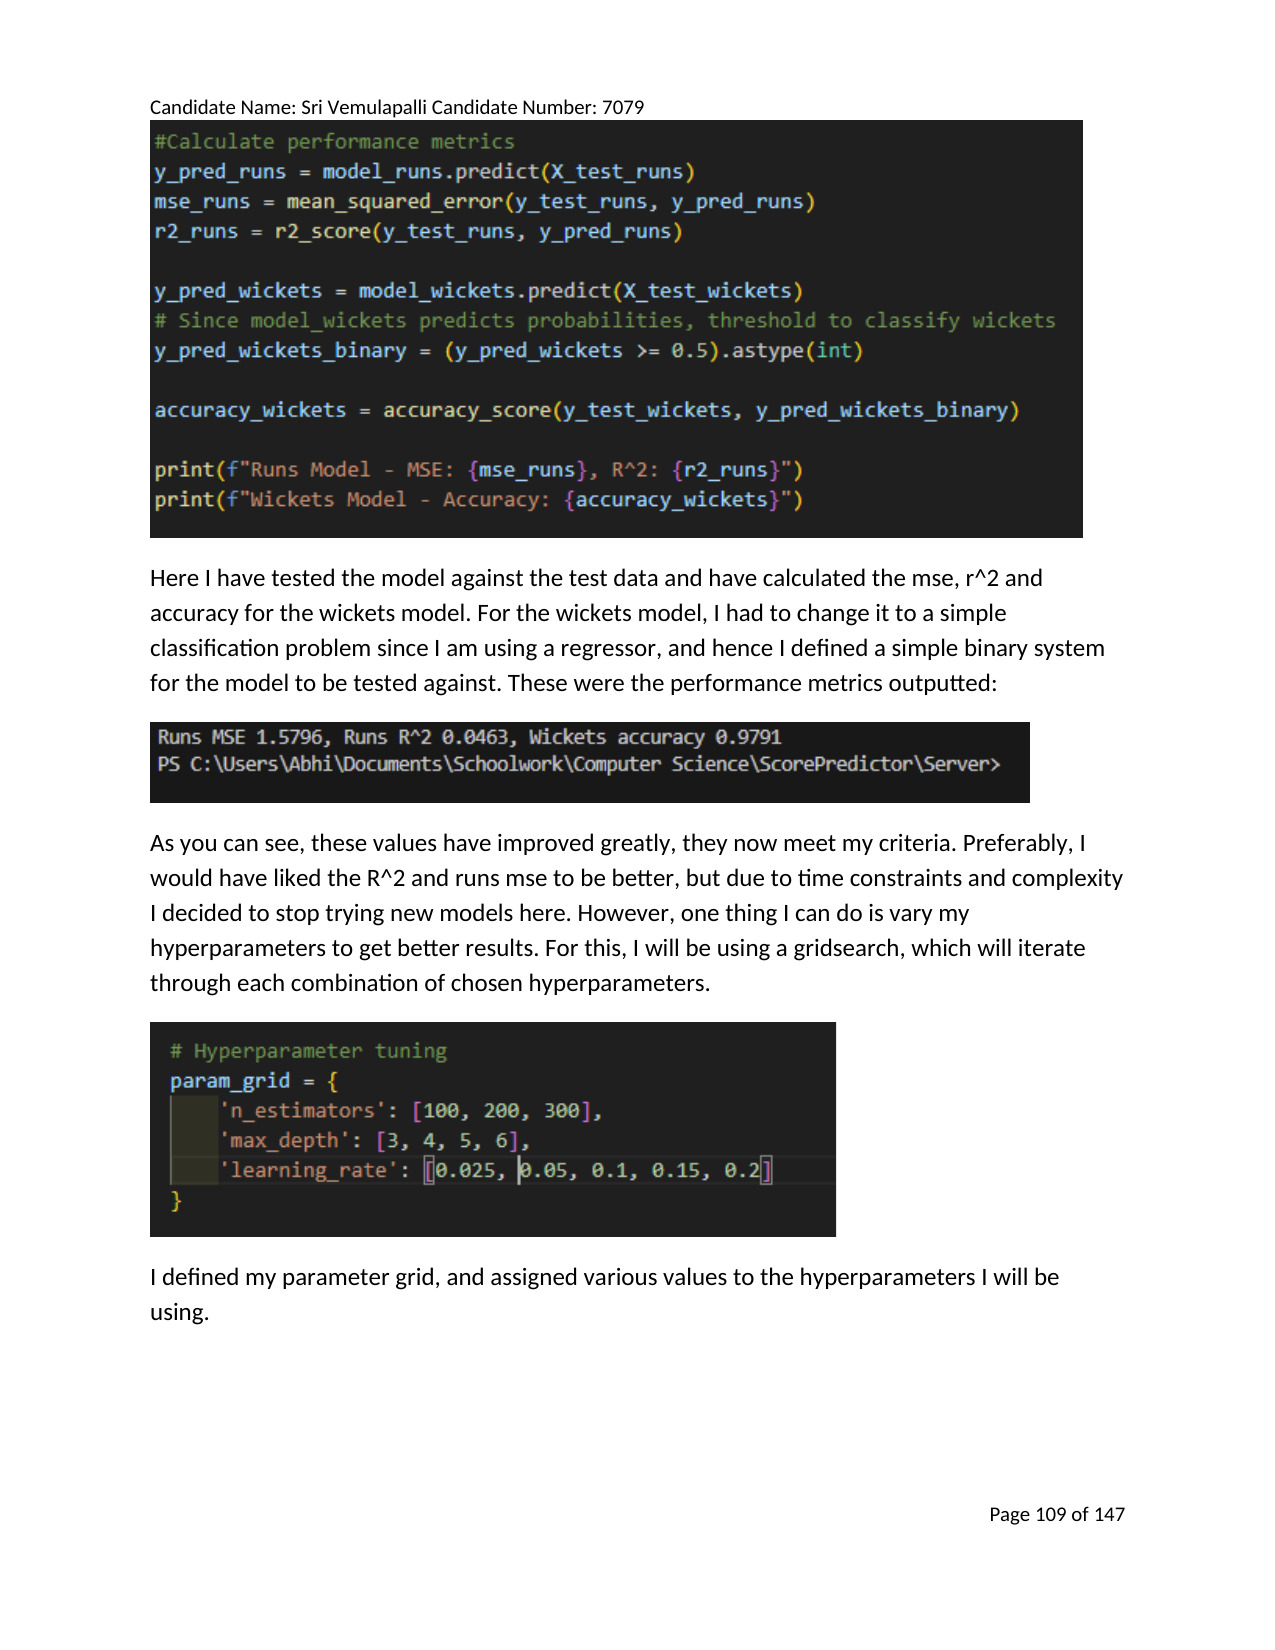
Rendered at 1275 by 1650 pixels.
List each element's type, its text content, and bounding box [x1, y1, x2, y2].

text As you can see, these values have improved greatly, they now meet my criteria. Preferably, I would have liked the R^2 and runs mse to be better, but due to time constraints and complexity I decided to stop trying new models here. However, one thing I can do is vary my hyperparameters to get better results. For this, I will be using a gridsearch, which will iterate through each combination of chosen hyperparameters. [150, 827, 1125, 997]
picture [150, 722, 1030, 803]
text Here I have tested the model against the test data and have calculated the mse, r^2 and accuracy for the wickets model. For the wickets model, I had to change it to a simple classification problem since I am using a regressor, and hence I defined a simple binary system for the model to be tested against. These were the performance metrics outputted: [150, 562, 1125, 697]
text I defined my parameter grid, and assigned various values to the hyperparameters I will be using. [150, 1261, 1125, 1327]
picture [150, 1022, 837, 1237]
picture [150, 120, 1083, 538]
